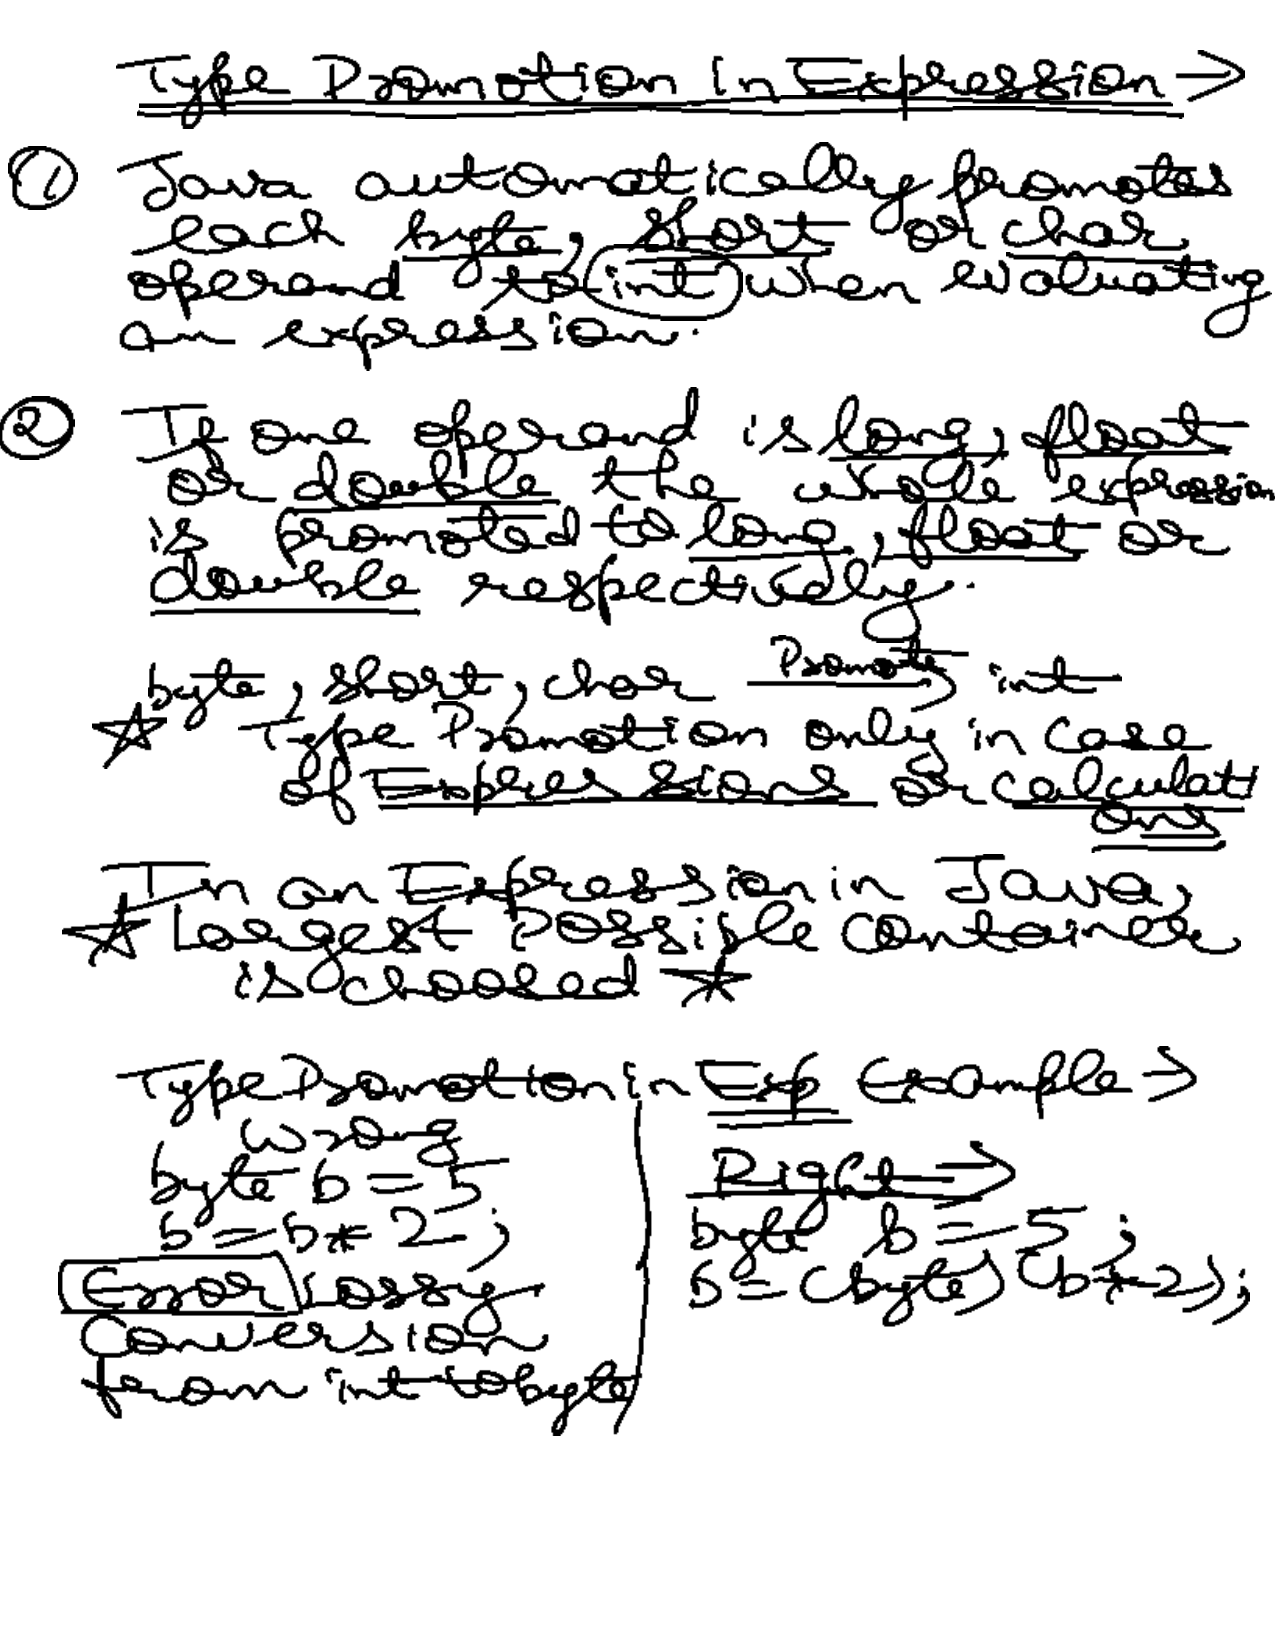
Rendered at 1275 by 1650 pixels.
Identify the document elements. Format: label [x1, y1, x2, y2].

picture [58, 1046, 1250, 1436]
picture [92, 387, 1275, 853]
picture [62, 854, 1241, 1009]
picture [117, 142, 1272, 371]
picture [8, 146, 78, 210]
picture [116, 50, 1245, 129]
picture [0, 396, 75, 460]
